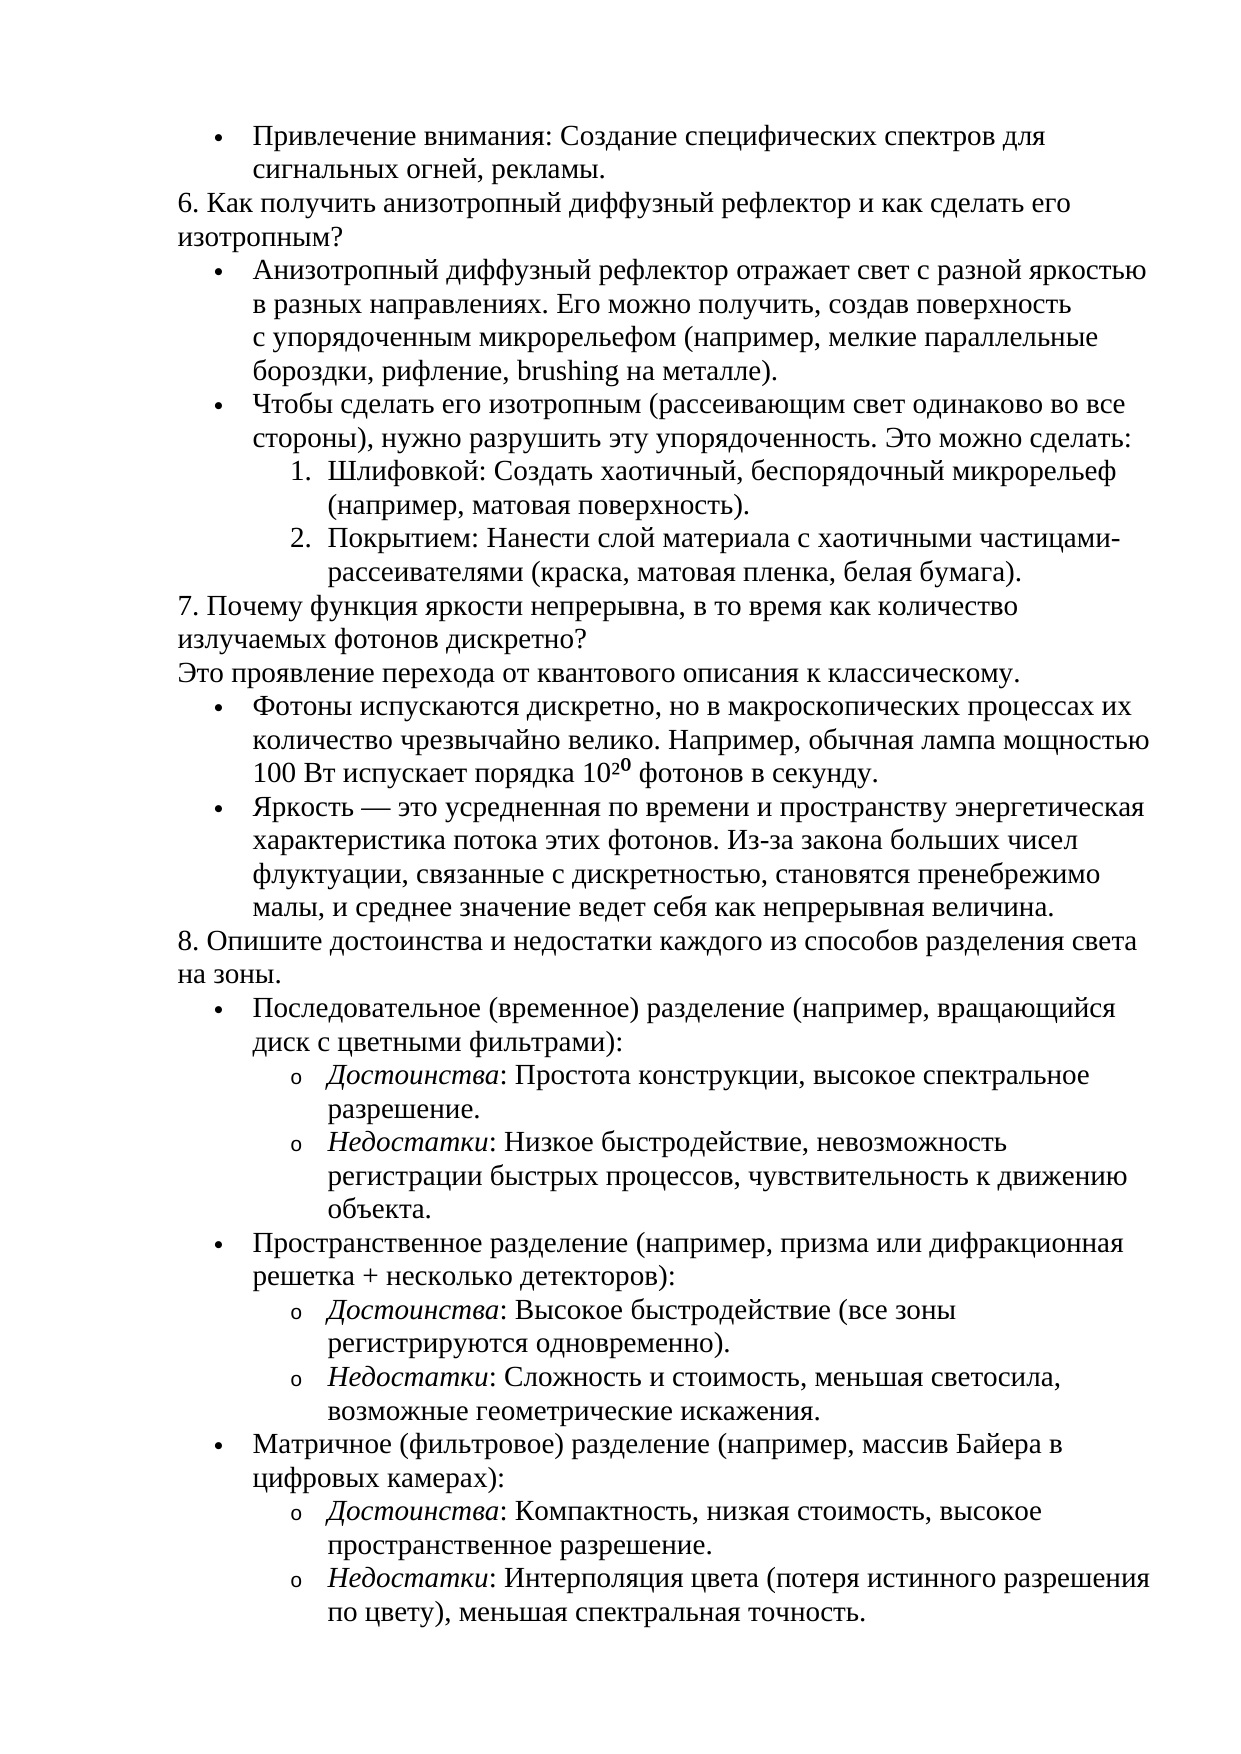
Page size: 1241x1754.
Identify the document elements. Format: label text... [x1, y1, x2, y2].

list Достоинства: Высокое быстродействие (все зоны регистрируются одновременно). [290, 1292, 1152, 1359]
text 7. Почему функция яркости непрерывна, в то время как количество излучаемых фотонов дискретно? [177, 588, 1152, 655]
list Привлечение внимания: Создание специфических спектров для сигнальных огней, рекламы. [215, 118, 1152, 185]
list Недостатки: Низкое быстродействие, невозможность регистрации быстрых процессов, чувствительность к движению объекта. [290, 1124, 1152, 1225]
list Недостатки: Интерполяция цвета (потеря истинного разрешения по цвету), меньшая спектральная точность. [290, 1560, 1152, 1627]
text 8. Опишите достоинства и недостатки каждого из способов разделения света на зоны. [177, 923, 1152, 990]
text 6. Как получить анизотропный диффузный рефлектор и как сделать его изотропным? [177, 185, 1152, 252]
list Яркость — это усредненная по времени и пространству энергетическая характеристика потока этих фотонов. Из-за закона больших чисел флуктуации, связанные с дискретностью, становятся пренебрежимо малы, и среднее значение ведет себя как непрерывная величина. [215, 789, 1152, 923]
list Матричное (фильтровое) разделение (например, массив Байера в цифровых камерах): [215, 1426, 1152, 1493]
list Недостатки: Сложность и стоимость, меньшая светосила, возможные геометрические искажения. [290, 1359, 1152, 1426]
list Чтобы сделать его изотропным (рассеивающим свет одинаково во все стороны), нужно разрушить эту упорядоченность. Это можно сделать: [215, 386, 1152, 453]
text Это проявление перехода от квантового описания к классическому. [177, 655, 1152, 688]
list Шлифовкой: Создать хаотичный, беспорядочный микрорельеф (например, матовая поверхность). [290, 453, 1152, 521]
list Последовательное (временное) разделение (например, вращающийся диск с цветными фильтрами): [215, 990, 1152, 1057]
list Покрытием: Нанести слой материала с хаотичными частицами-рассеивателями (краска, матовая пленка, белая бумага). [290, 521, 1152, 588]
list Достоинства: Простота конструкции, высокое спектральное разрешение. [290, 1057, 1152, 1124]
list Анизотропный диффузный рефлектор отражает свет с разной яркостью в разных направлениях. Его можно получить, создав поверхность с упорядоченным микрорельефом (например, мелкие параллельные бороздки, рифление, brushing на металле). [215, 252, 1152, 386]
list Достоинства: Компактность, низкая стоимость, высокое пространственное разрешение. [290, 1493, 1152, 1560]
list Фотоны испускаются дискретно, но в макроскопических процессах их количество чрезвычайно велико. Например, обычная лампа мощностью 100 Вт испускает порядка 10²⁰ фотонов в секунду. [215, 688, 1152, 789]
list Пространственное разделение (например, призма или дифракционная решетка + несколько детекторов): [215, 1225, 1152, 1292]
